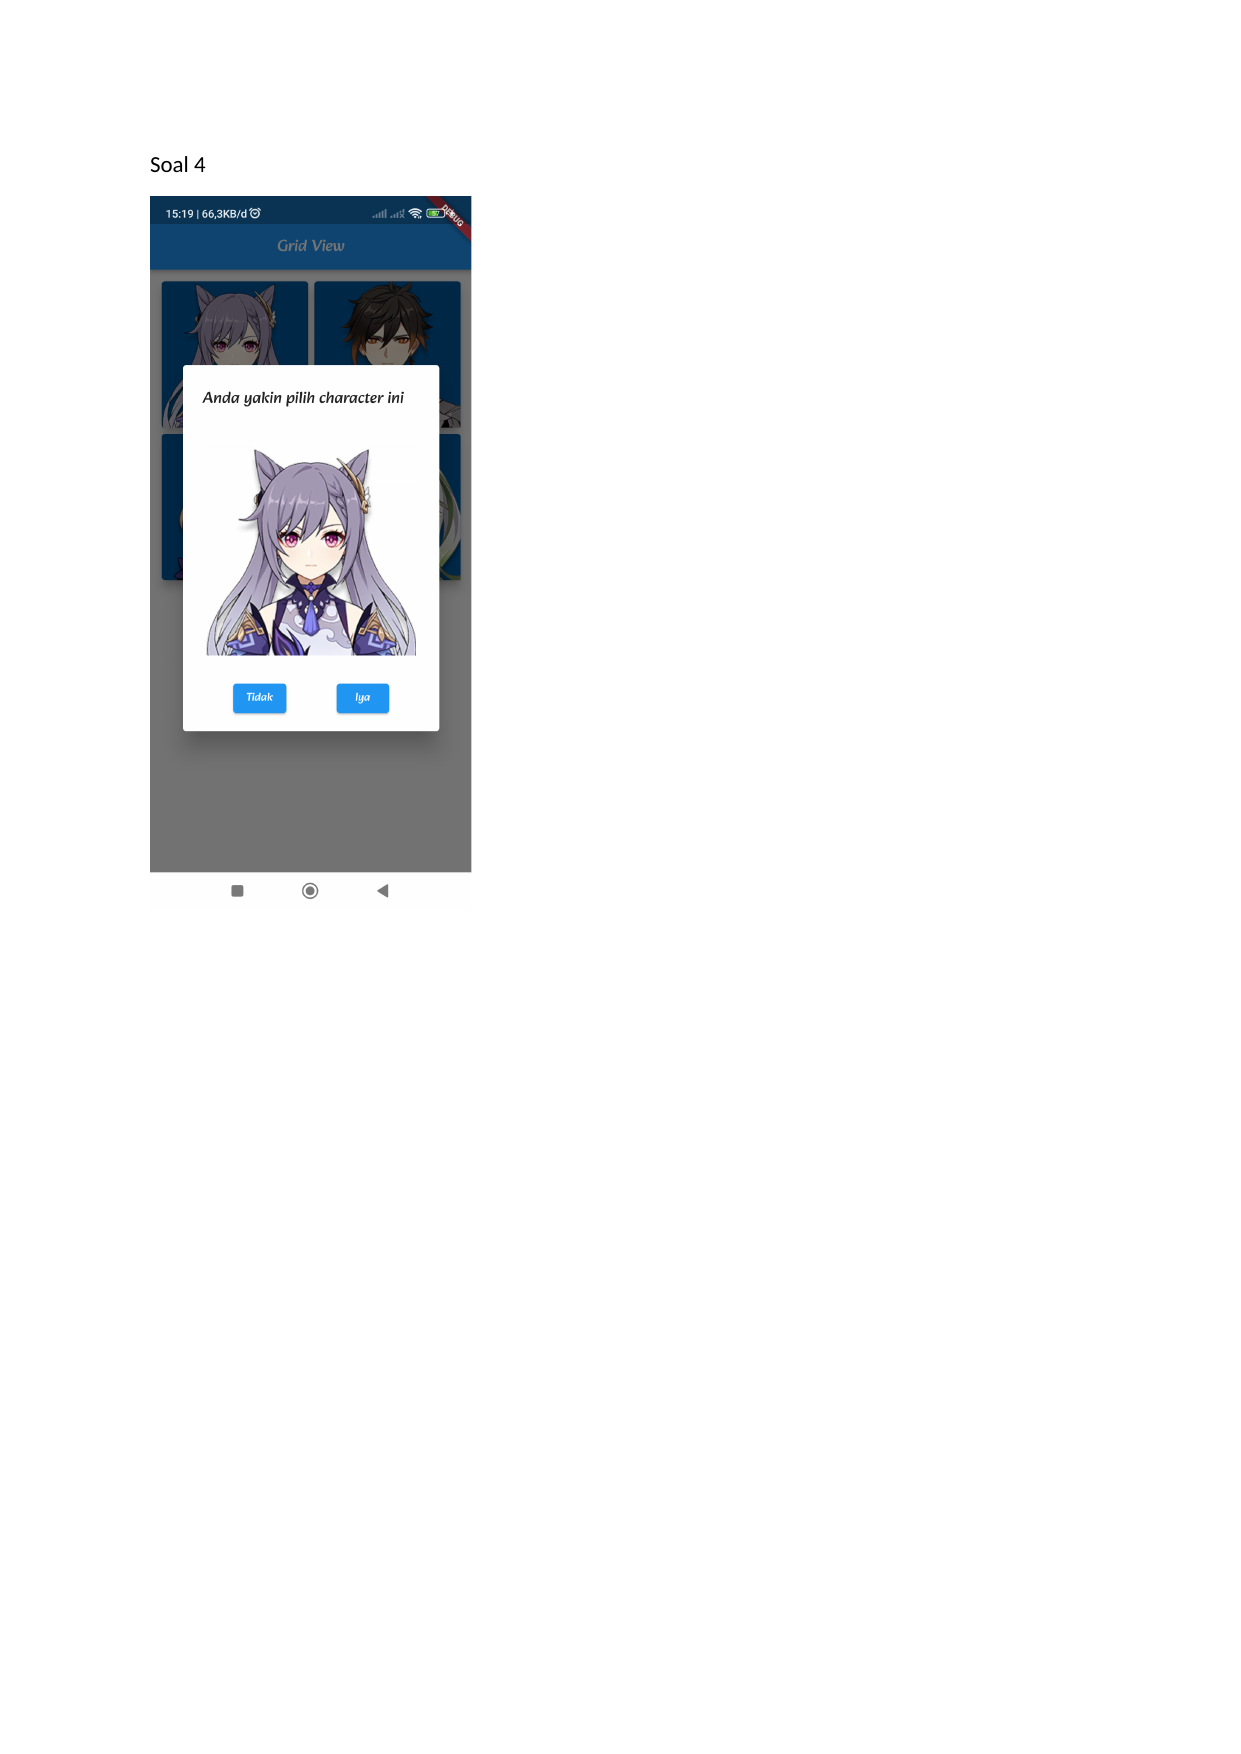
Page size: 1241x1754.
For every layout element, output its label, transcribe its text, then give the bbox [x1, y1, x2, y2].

picture [150, 196, 472, 911]
text Soal 4 [150, 150, 1090, 178]
